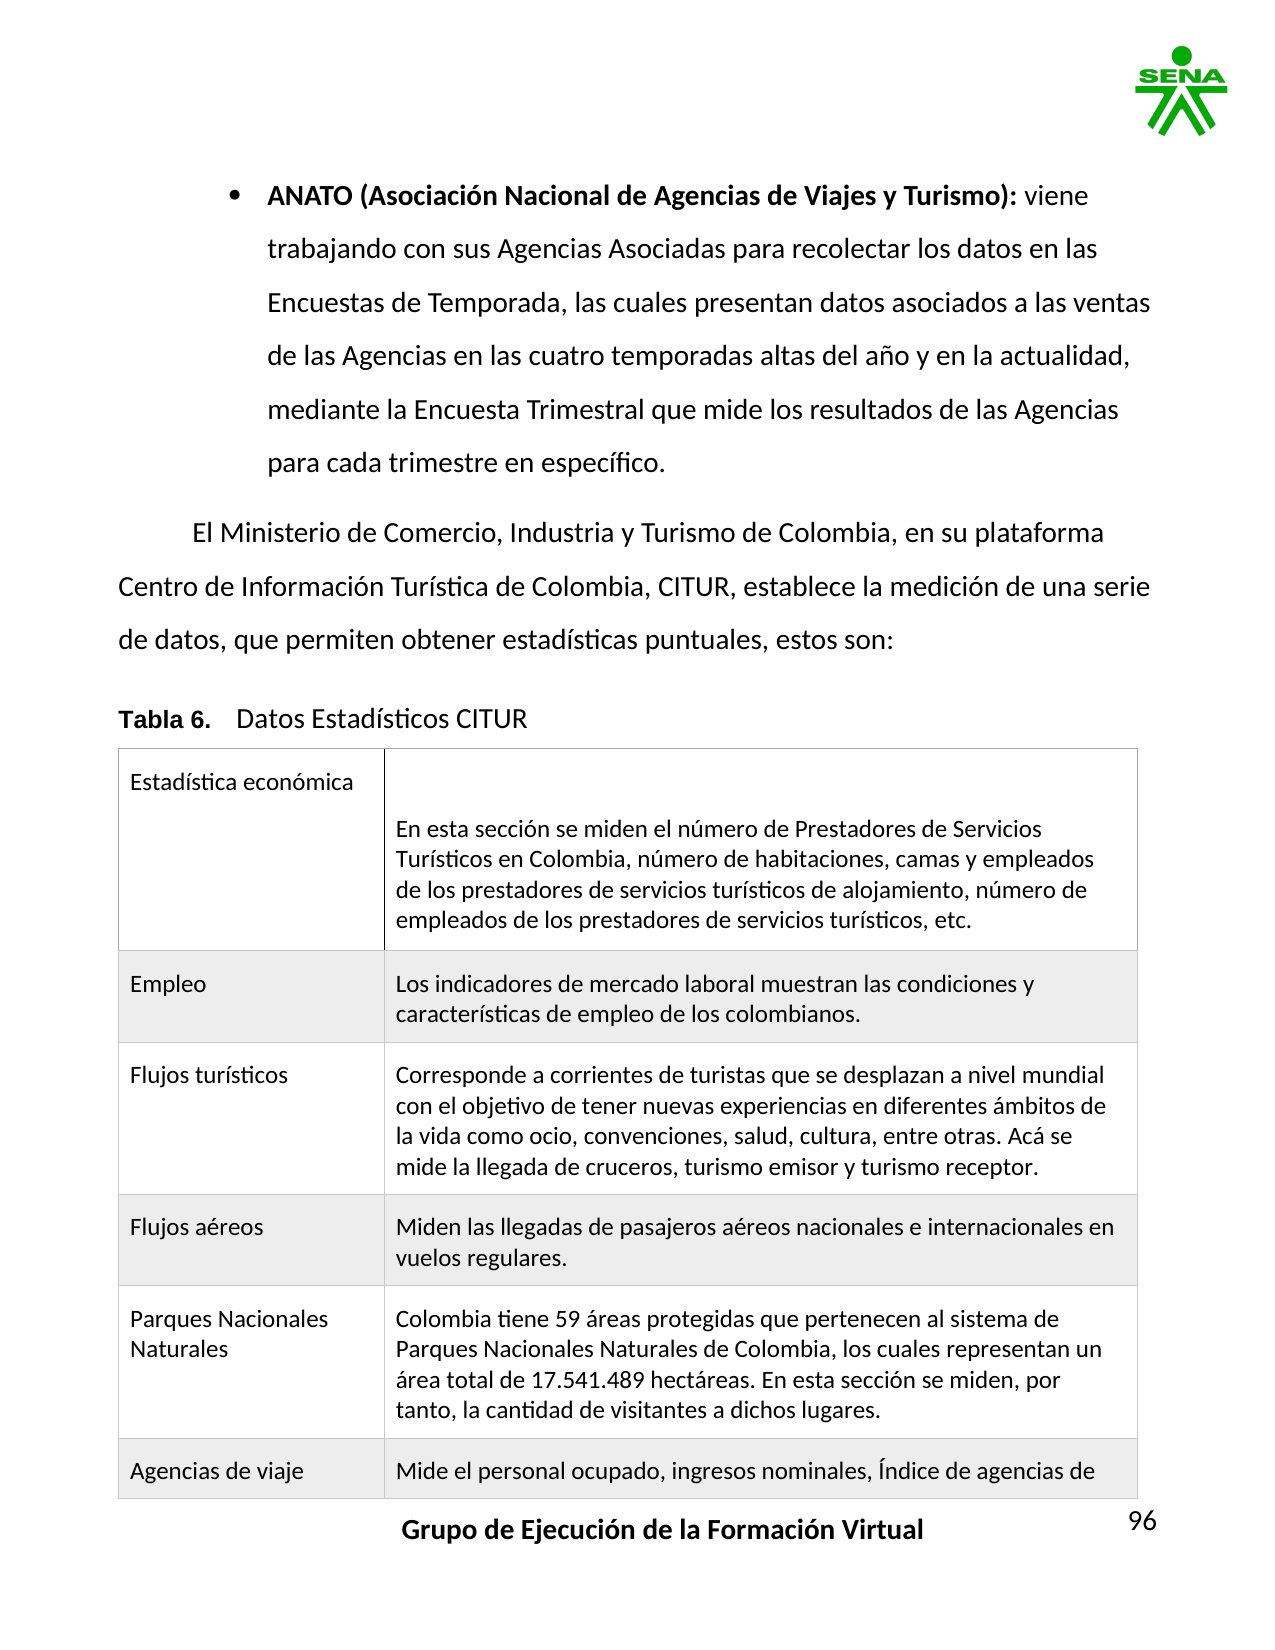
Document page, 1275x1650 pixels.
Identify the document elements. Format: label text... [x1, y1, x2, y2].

table_cell Agencias de viaje [119, 1439, 384, 1498]
text El Ministerio de Comercio, Industria y Turismo de Colombia, en su plataforma Centro de Información Turística de Colombia, CITUR, establece la medición de una serie de datos, que permiten obtener estadísticas puntuales, estos son: [118, 514, 1157, 657]
table_cell Empleo [119, 951, 384, 1042]
table_cell Corresponde a corrientes de turistas que se desplazan a nivel mundial con el objetivo de tener nuevas experiencias en diferentes ámbitos de la vida como ocio, convenciones, salud, cultura, entre otras. Acá se mide la llegada de cruceros, turismo emisor y turismo receptor. [385, 1043, 1137, 1194]
table_header anualmente. En esta sección se miden el número de Prestadores de Servicios Turísticos en Colombia, número de habitaciones, camas y empleados de los prestadores de servicios turísticos de alojamiento, número de empleados de los prestadores de servicios turísticos, etc. [385, 749, 1137, 950]
table_cell Colombia tiene 59 áreas protegidas que pertenecen al sistema de Parques Nacionales Naturales de Colombia, los cuales representan un área total de 17.541.489 hectáreas. En esta sección se miden, por tanto, la cantidad de visitantes a dichos lugares. [385, 1286, 1137, 1437]
list ANATO (Asociación Nacional de Agencias de Viajes y Turismo): viene trabajando con sus Agencias Asociadas para recolectar los datos en las Encuestas de Temporada, las cuales presentan datos asociados a las ventas de las Agencias en las cuatro temporadas altas del año y en la actualidad, mediante la Encuesta Trimestral que mide los resultados de las Agencias para cada trimestre en específico. [229, 177, 1157, 480]
table_cell Parques Nacionales Naturales [119, 1286, 384, 1437]
table_cell Los indicadores de mercado laboral muestran las condiciones y características de empleo de los colombianos. [385, 951, 1137, 1042]
table_cell Miden las llegadas de pasajeros aéreos nacionales e internacionales en vuelos regulares. [385, 1195, 1137, 1285]
table_cell Flujos turísticos [119, 1043, 384, 1194]
table_cell Mide el personal ocupado, ingresos nominales, Índice de agencias de viajes y coeficiente de variación. [385, 1439, 1137, 1498]
text Datos Estadísticos CITUR [118, 700, 1157, 735]
picture [1135, 46, 1228, 136]
table_header Estadística económica [119, 749, 384, 950]
table_cell Flujos aéreos [119, 1195, 384, 1285]
